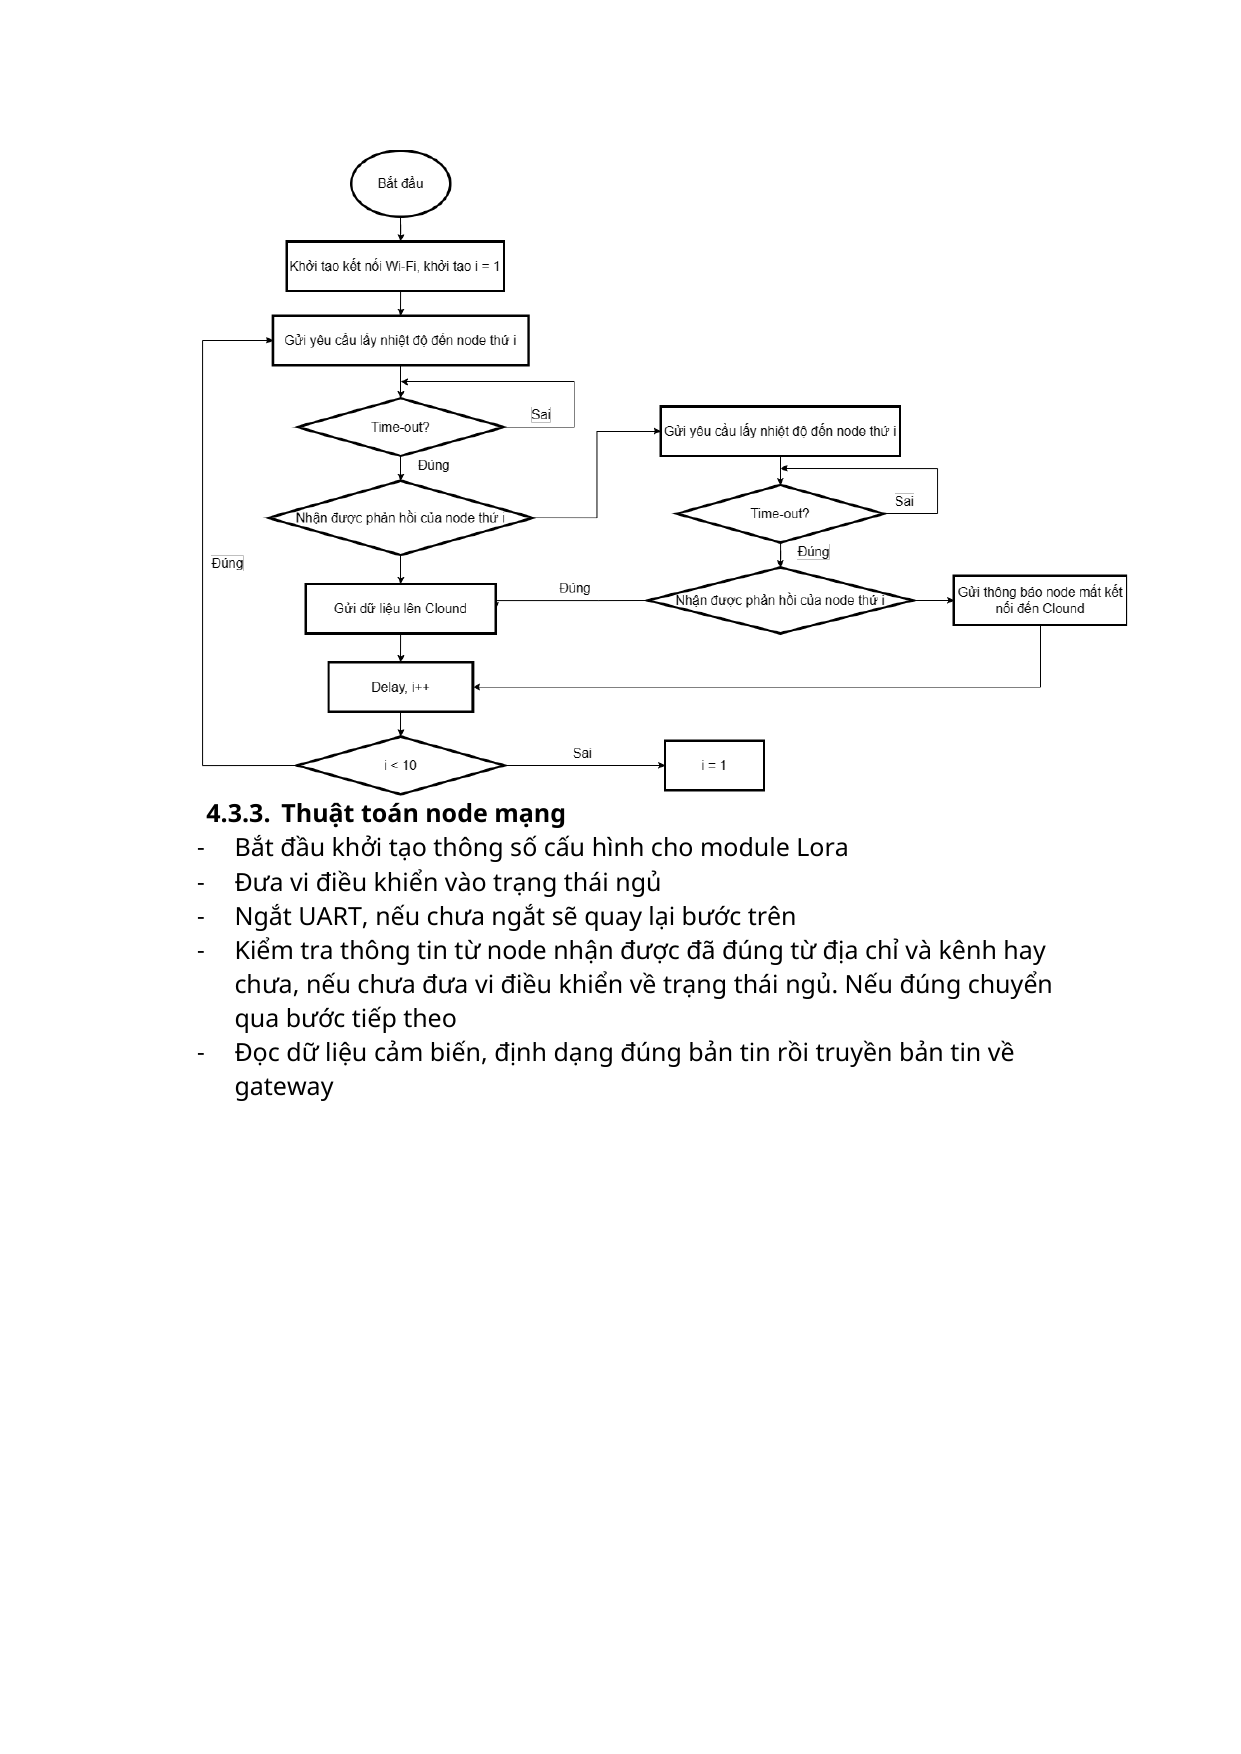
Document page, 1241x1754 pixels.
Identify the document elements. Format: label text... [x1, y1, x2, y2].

list Ngắt UART, nếu chưa ngắt sẽ quay lại bước trên [197, 898, 1090, 932]
list Kiểm tra thông tin từ node nhận được đã đúng từ địa chỉ và kênh hay chưa, nếu chưa đưa vi điều khiển về trạng thái ngủ. Nếu đúng chuyển qua bước tiếp theo [197, 932, 1090, 1034]
list Đưa vi điều khiển vào trạng thái ngủ [197, 864, 1090, 898]
list Bắt đầu khởi tạo thông số cấu hình cho module Lora [197, 830, 1090, 864]
list Thuật toán node mạng [206, 796, 1090, 830]
picture [196, 150, 1128, 796]
list Đọc dữ liệu cảm biến, định dạng đúng bản tin rồi truyền bản tin về gateway [197, 1034, 1090, 1103]
